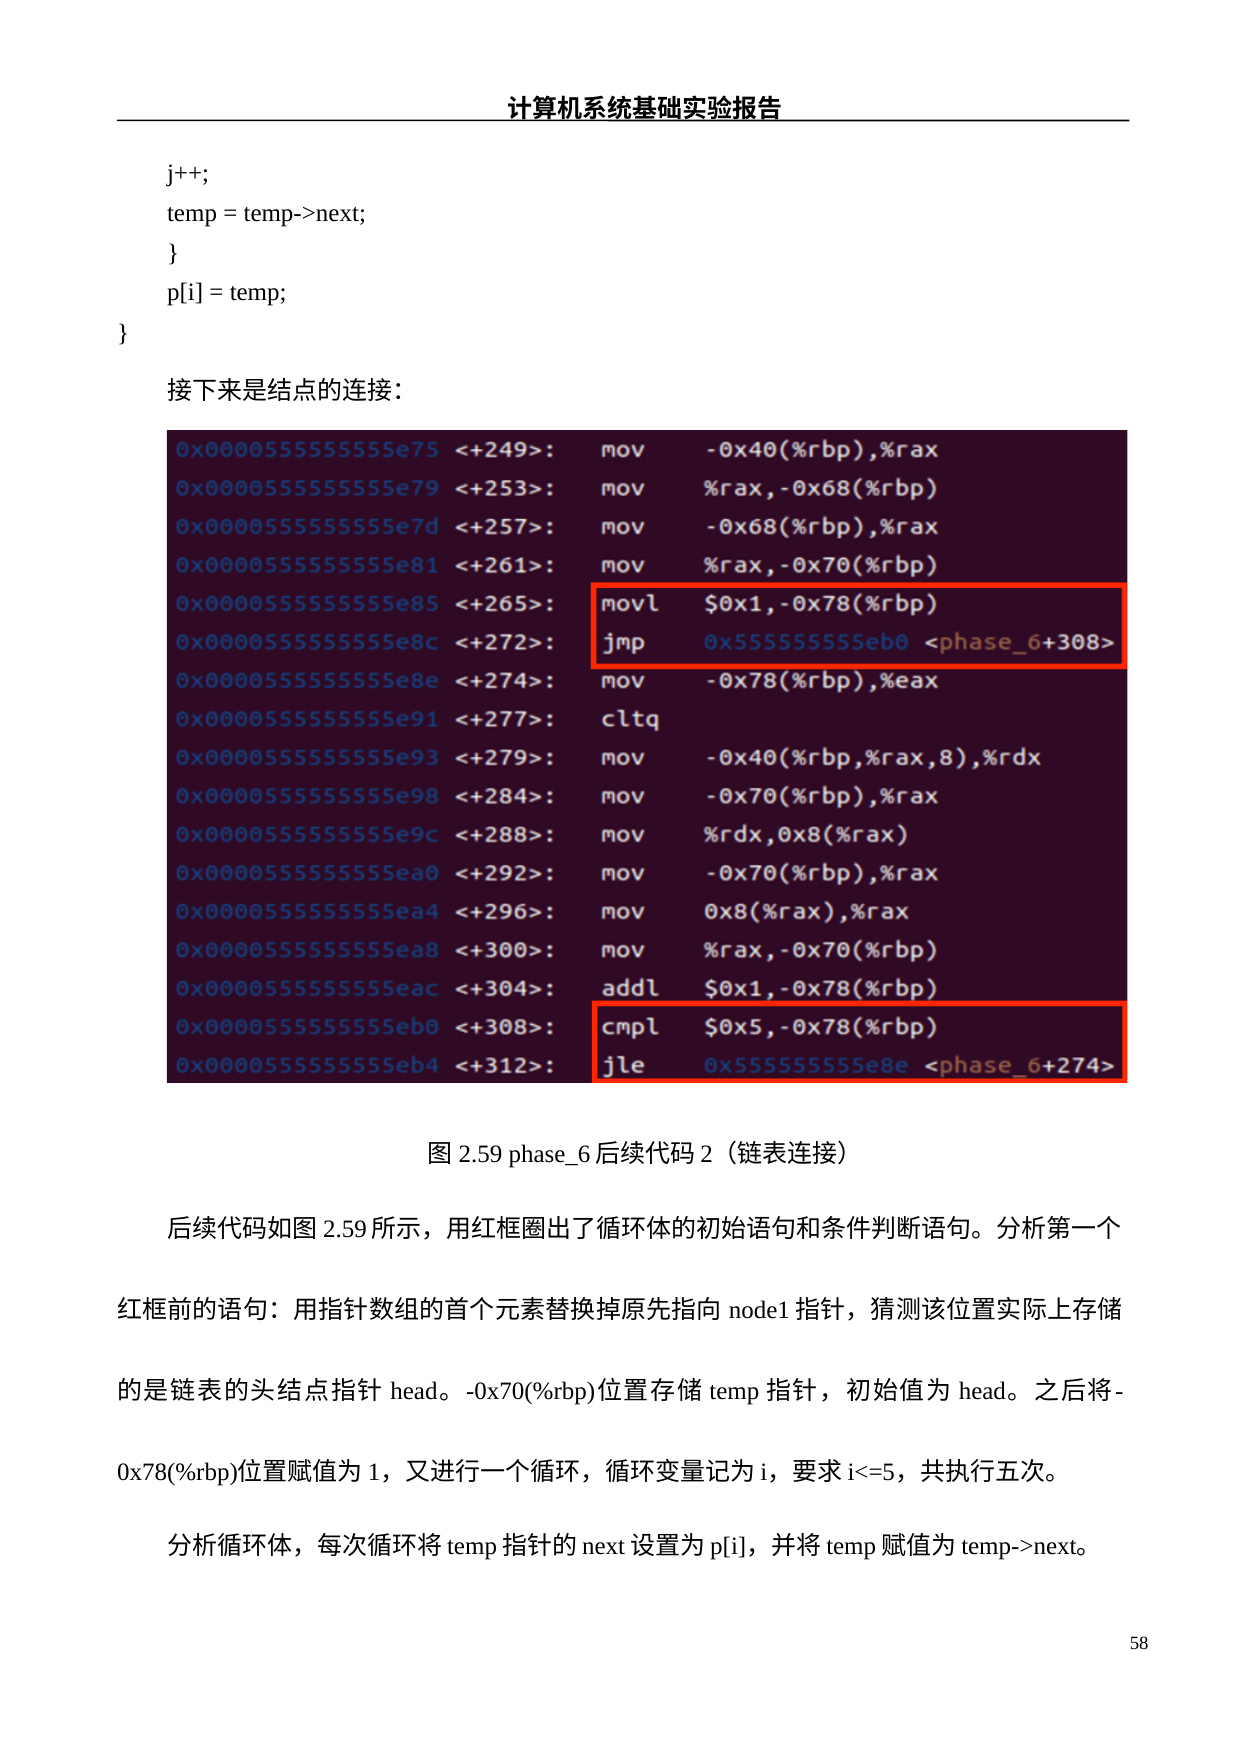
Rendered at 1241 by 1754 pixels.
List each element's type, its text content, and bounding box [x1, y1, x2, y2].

text j++; [117, 156, 1123, 189]
text 接下来是结点的连接： [117, 356, 1123, 421]
text 分析循环体，每次循环将temp指针的next设置为p[i]，并将temp赋值为temp->next。 [117, 1511, 1123, 1576]
picture [166, 430, 1128, 1083]
text p[i] = temp; } [117, 276, 1123, 349]
text temp = temp->next; [117, 196, 1123, 229]
text } [117, 236, 1123, 268]
